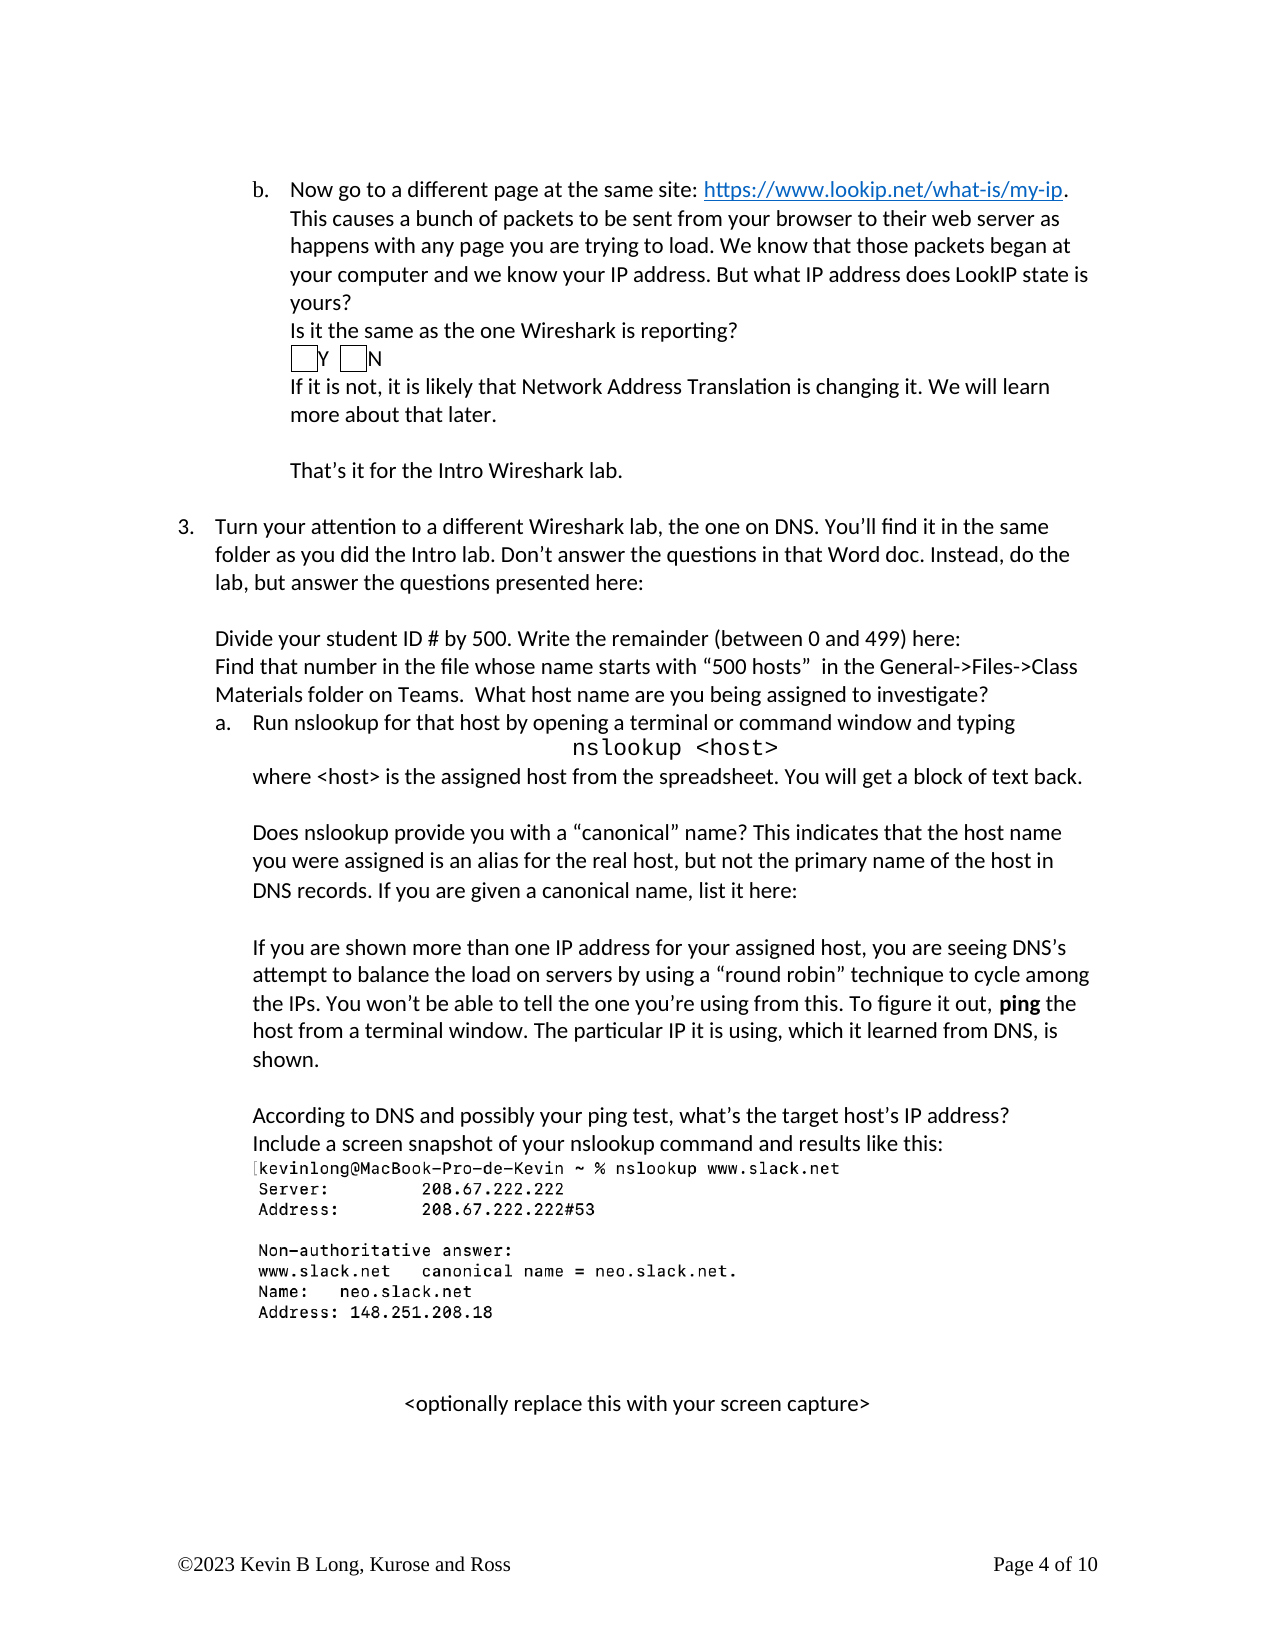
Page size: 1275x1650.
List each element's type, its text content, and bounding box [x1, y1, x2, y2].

list Run nslookup for that host by opening a terminal or command window and typing [215, 708, 1098, 736]
list Does nslookup provide you with a “canonical” name? This indicates that the host name you were assigned is an alias for the real host, but not the primary name of the host in DNS records. If you are given a canonical name, list it here: [252, 818, 1098, 904]
list Now go to a different page at the same site: https://www.lookip.net/what-is/my-ip. This causes a bunch of packets to be sent from your browser to their web server as happens with any page you are trying to load. We know that those packets began at your computer and we know your IP address. But what IP address does LookIP state is yours? [252, 176, 1098, 316]
list nslookup <host> [252, 736, 1098, 762]
list If you are shown more than one IP address for your assigned host, you are seeing DNS’s attempt to balance the load on servers by using a “round robin” technique to cycle among the IPs. You won’t be able to tell the one you’re using from this. To figure it out, ping the host from a terminal window. The particular IP it is using, which it learned from DNS, is shown. [252, 933, 1098, 1073]
list Include a screen snapshot of your nslookup command and results like this: [252, 1129, 1098, 1157]
list According to DNS and possibly your ping test, what’s the target host’s IP address? [252, 1101, 1098, 1129]
text <optionally replace this with your screen capture> [177, 1389, 1098, 1417]
list Divide your student ID # by 500. Write the remainder (between 0 and 499) here: [215, 624, 1098, 652]
text Is it the same as the one Wireshark is reporting? [290, 316, 1098, 344]
text Y N [290, 344, 1098, 372]
picture [252, 1156, 885, 1332]
list Find that number in the file whose name starts with “500 hosts” in the General->Files->Class Materials folder on Teams. What host name are you being assigned to investigate? [215, 652, 1098, 708]
list Turn your attention to a different Wireshark lab, the one on DNS. You’ll find it in the same folder as you did the Intro lab. Don’t answer the questions in that Word doc. Instead, do the lab, but answer the questions presented here: [177, 512, 1098, 596]
list where <host> is the assigned host from the spreadsheet. You will get a block of text back. [252, 762, 1098, 790]
text That’s it for the Intro Wireshark lab. [290, 456, 1098, 484]
text If it is not, it is likely that Network Address Translation is changing it. We will learn more about that later. [290, 372, 1098, 428]
